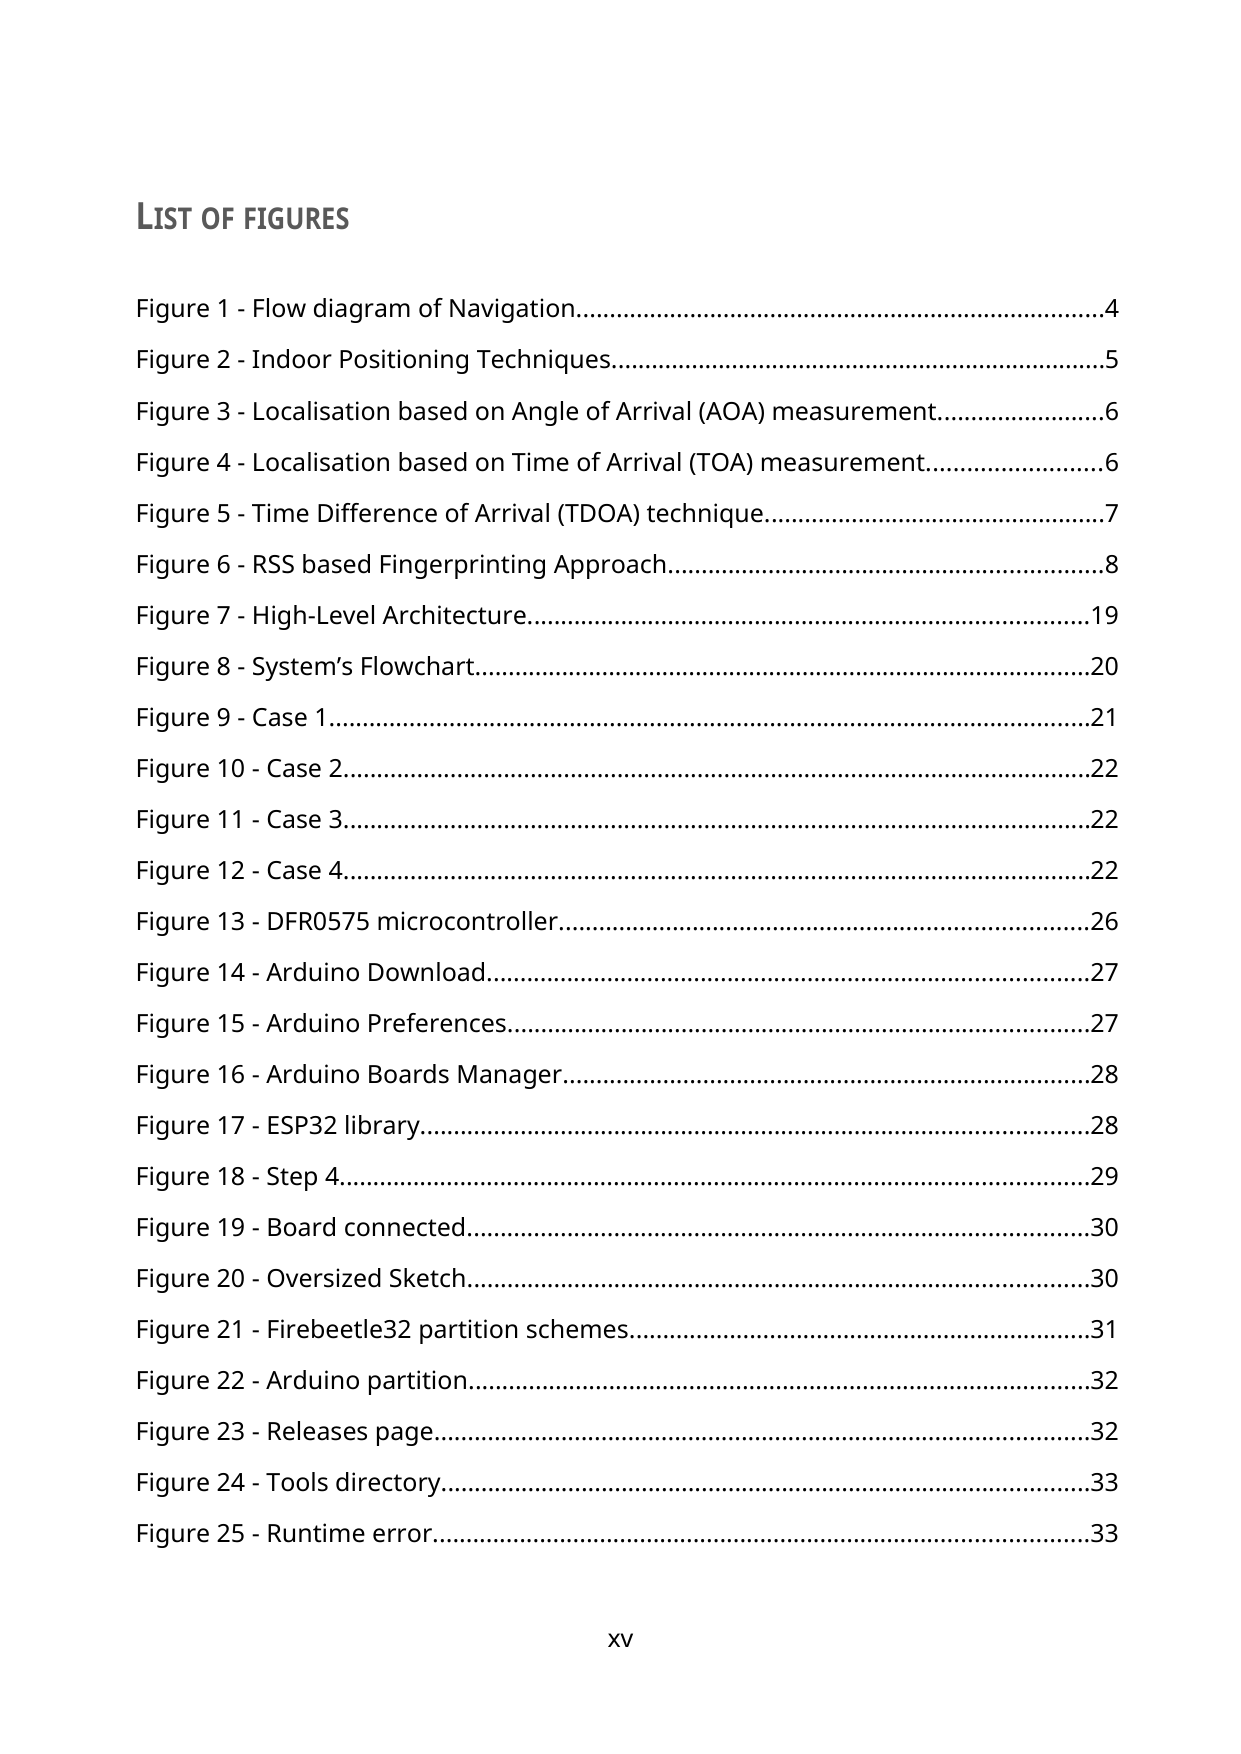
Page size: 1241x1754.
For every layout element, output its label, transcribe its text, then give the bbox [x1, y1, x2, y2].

text Figure 16 - Arduino Boards Manager. 28 [135, 1057, 1119, 1091]
text List of figures [135, 189, 1119, 241]
text Figure 1 - Flow diagram of Navigation. 4 [135, 291, 1119, 325]
text Figure 21 - Firebeetle32 partition schemes. 31 [135, 1312, 1119, 1346]
text Figure 14 - Arduino Download. 27 [135, 955, 1119, 989]
text Figure 2 - Indoor Positioning Techniques. 5 [135, 342, 1119, 376]
text Figure 17 - ESP32 library. 28 [135, 1108, 1119, 1142]
text Figure 9 - Case 1. 21 [135, 699, 1119, 733]
text Figure 4 - Localisation based on Time of Arrival (TOA) measurement. 6 [135, 444, 1119, 478]
text Figure 3 - Localisation based on Angle of Arrival (AOA) measurement. 6 [135, 393, 1119, 427]
text Figure 24 - Tools directory. 33 [135, 1465, 1119, 1499]
text Figure 5 - Time Difference of Arrival (TDOA) technique. 7 [135, 495, 1119, 529]
text Figure 25 - Runtime error. 33 [135, 1516, 1119, 1550]
text Figure 20 - Oversized Sketch. 30 [135, 1261, 1119, 1295]
text Figure 7 - High-Level Architecture. 19 [135, 597, 1119, 631]
text Figure 18 - Step 4. 29 [135, 1159, 1119, 1193]
text Figure 10 - Case 2. 22 [135, 751, 1119, 784]
text Figure 22 - Arduino partition. 32 [135, 1363, 1119, 1397]
text Figure 6 - RSS based Fingerprinting Approach. 8 [135, 546, 1119, 580]
text Figure 13 - DFR0575 microcontroller. 26 [135, 904, 1119, 938]
text Figure 8 - System’s Flowchart. 20 [135, 648, 1119, 682]
text Figure 19 - Board connected. 30 [135, 1210, 1119, 1244]
text Figure 12 - Case 4. 22 [135, 853, 1119, 887]
text Figure 15 - Arduino Preferences. 27 [135, 1006, 1119, 1040]
text Figure 23 - Releases page. 32 [135, 1414, 1119, 1448]
text Figure 11 - Case 3. 22 [135, 802, 1119, 836]
